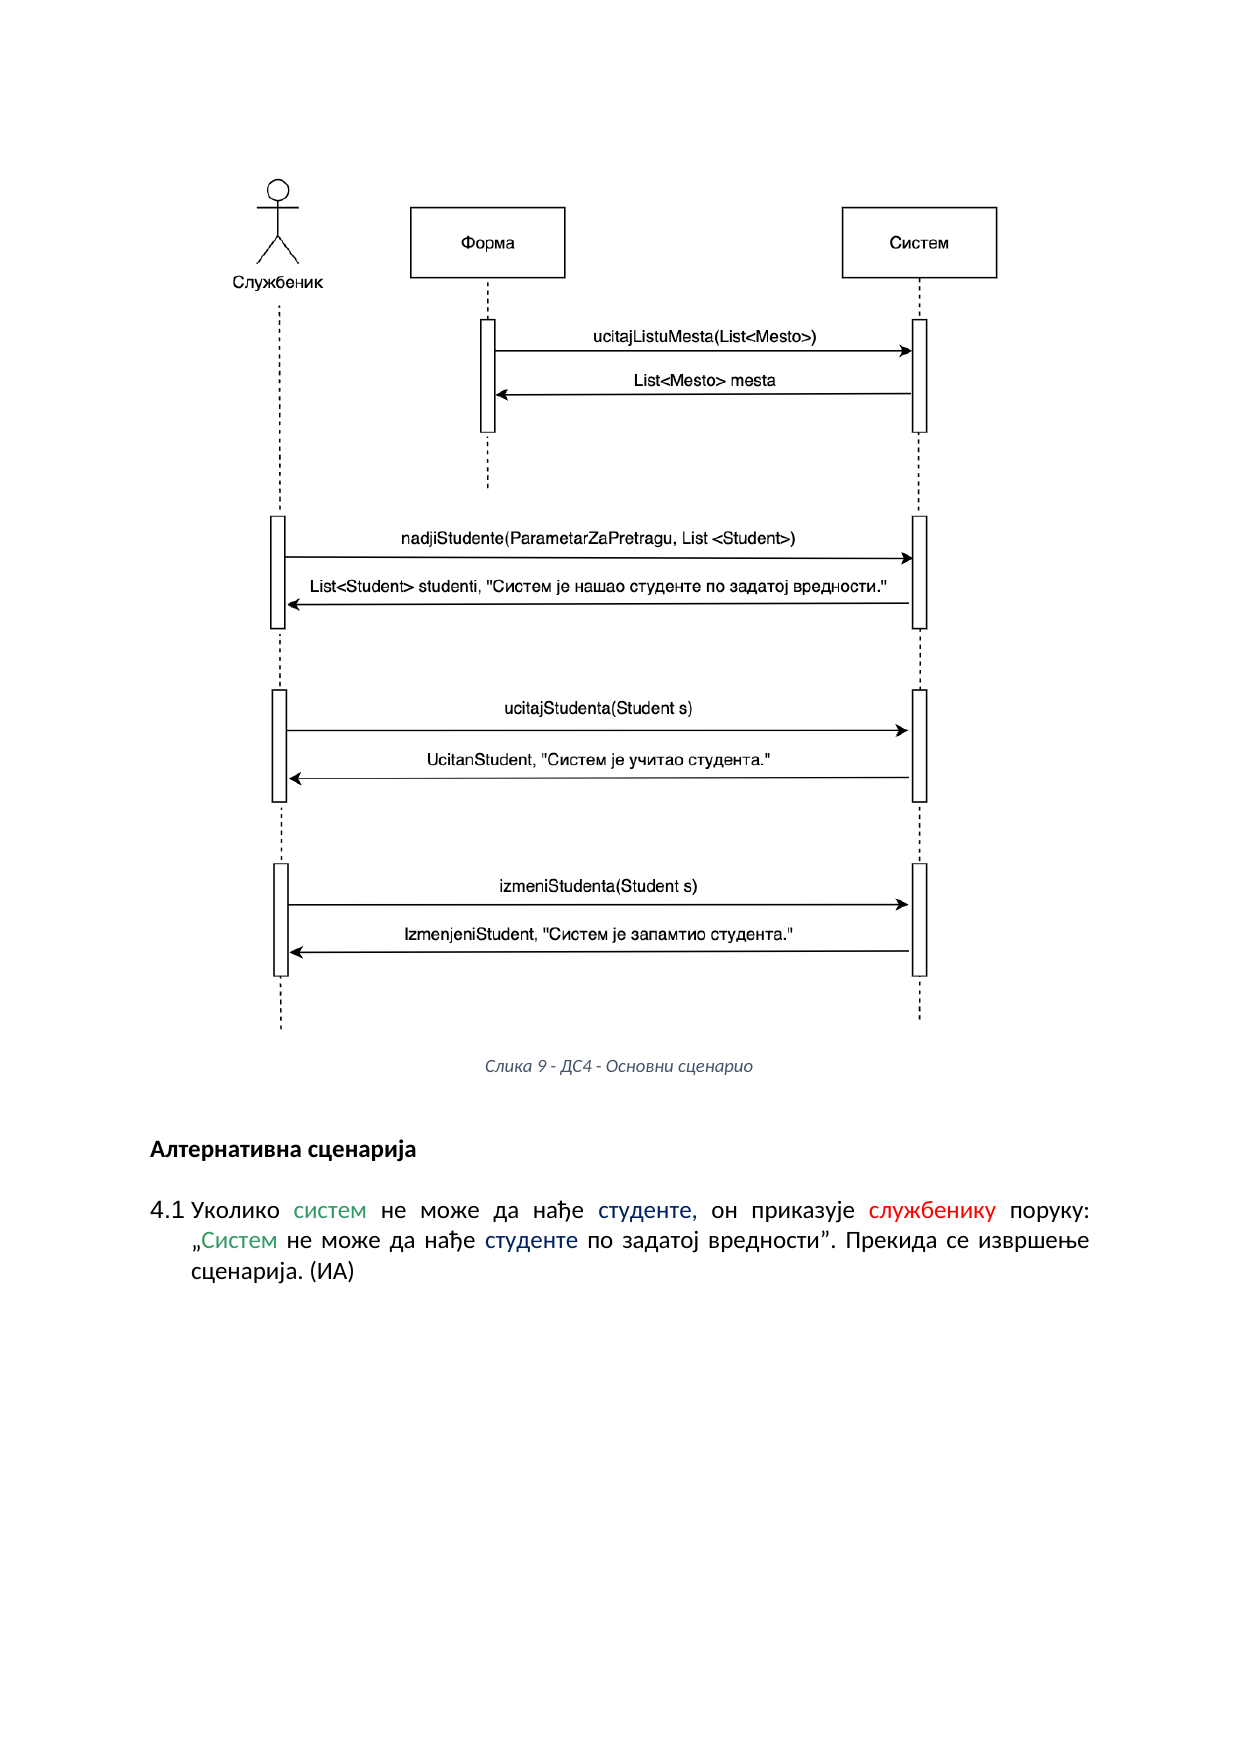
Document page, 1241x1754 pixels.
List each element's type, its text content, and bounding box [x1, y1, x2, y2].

list Уколико систем не може да нађе студенте, он приказује службенику поруку: „Систем не може да нађе студенте по задатој вредности”. Прекида се извршење сценарија. (ИА) [150, 1194, 1090, 1286]
subtitle Слика 9 - ДС4 - Основни сценарио [150, 1054, 1090, 1077]
text Алтернативна сценарија [150, 1133, 1090, 1163]
picture [205, 150, 1035, 1043]
